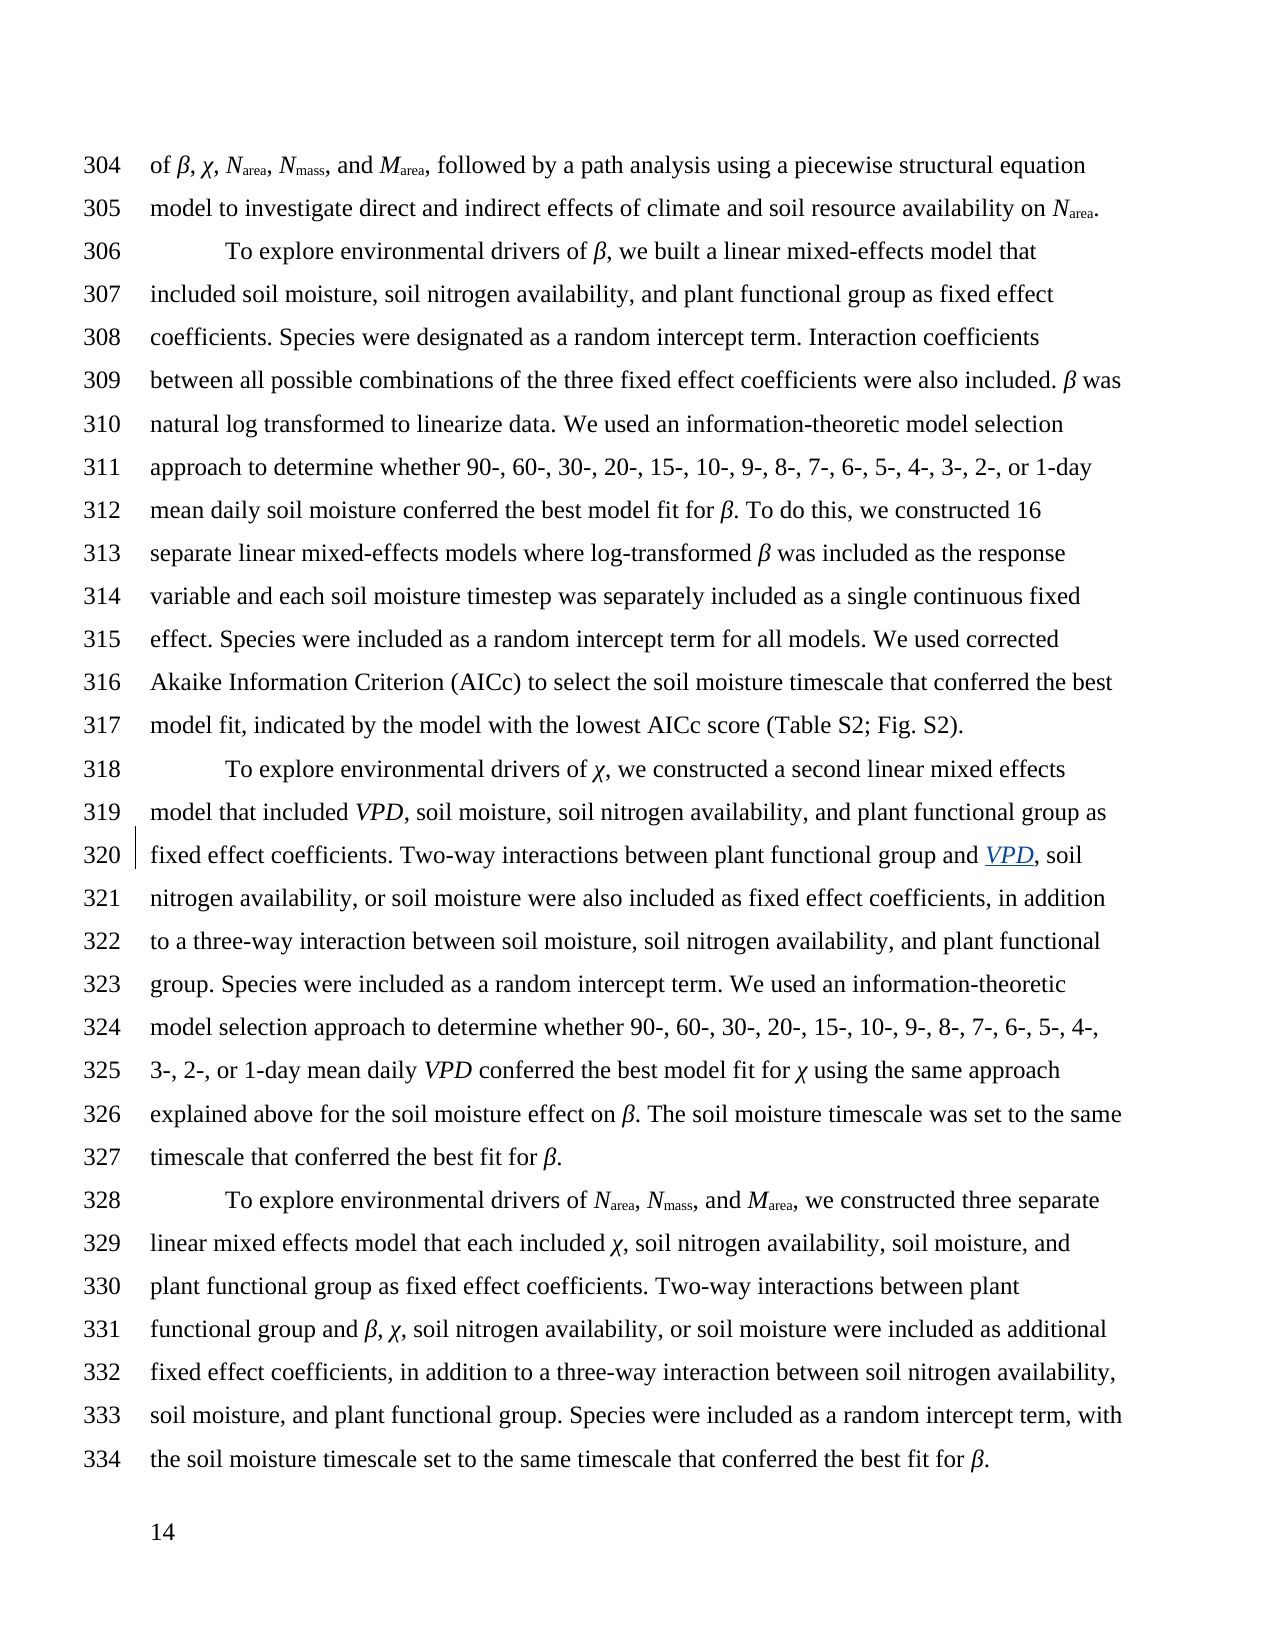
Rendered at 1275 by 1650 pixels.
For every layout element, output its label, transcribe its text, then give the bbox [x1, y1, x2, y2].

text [150, 150, 1125, 222]
text To explore environmental drivers of Narea, Nmass, and Marea, we constructed three separate linear mixed effects model that each included χ, soil nitrogen availability, soil moisture, and plant functional group as fixed effect coefficients. Two-way interactions between plant functional group and β, χ, soil nitrogen availability, or soil moisture were included as additional fixed effect coefficients, in addition to a three-way interaction between soil nitrogen availability, soil moisture, and plant functional group. Species were included as a random intercept term, with the soil moisture timescale set to the same timescale that conferred the best fit for β. [150, 1185, 1125, 1472]
text To explore environmental drivers of χ, we constructed a second linear mixed effects model that included VPD, soil moisture, soil nitrogen availability, and plant functional group as fixed effect coefficients. Two-way interactions between plant functional group and , soil nitrogen availability, or soil moisture were also included as fixed effect coefficients, in addition to a three-way interaction between soil moisture, soil nitrogen availability, and plant functional group. Species were included as a random intercept term. We used an information-theoretic model selection approach to determine whether 90-, 60-, 30-, 20-, 15-, 10-, 9-, 8-, 7-, 6-, 5-, 4-, 3-, 2-, or 1-day mean daily VPD conferred the best model fit for χ using the same approach explained above for the soil moisture effect on β. The soil moisture timescale was set to the same timescale that conferred the best fit for β. [150, 754, 1125, 1171]
text To explore environmental drivers of β, we built a linear mixed-effects model that included soil moisture, soil nitrogen availability, and plant functional group as fixed effect coefficients. Species were designated as a random intercept term. Interaction coefficients between all possible combinations of the three fixed effect coefficients were also included. β was natural log transformed to linearize data. We used an information-theoretic model selection approach to determine whether 90-, 60-, 30-, 20-, 15-, 10-, 9-, 8-, 7-, 6-, 5-, 4-, 3-, 2-, or 1-day mean daily soil moisture conferred the best model fit for β. To do this, we constructed 16 separate linear mixed-effects models where log-transformed β was included as the response variable and each soil moisture timestep was separately included as a single continuous fixed effect. Species were included as a random intercept term for all models. We used corrected Akaike Information Criterion (AICc) to select the soil moisture timescale that conferred the best model fit, indicated by the model with the lowest AICc score (Table S2; Fig. S2). [150, 236, 1125, 739]
